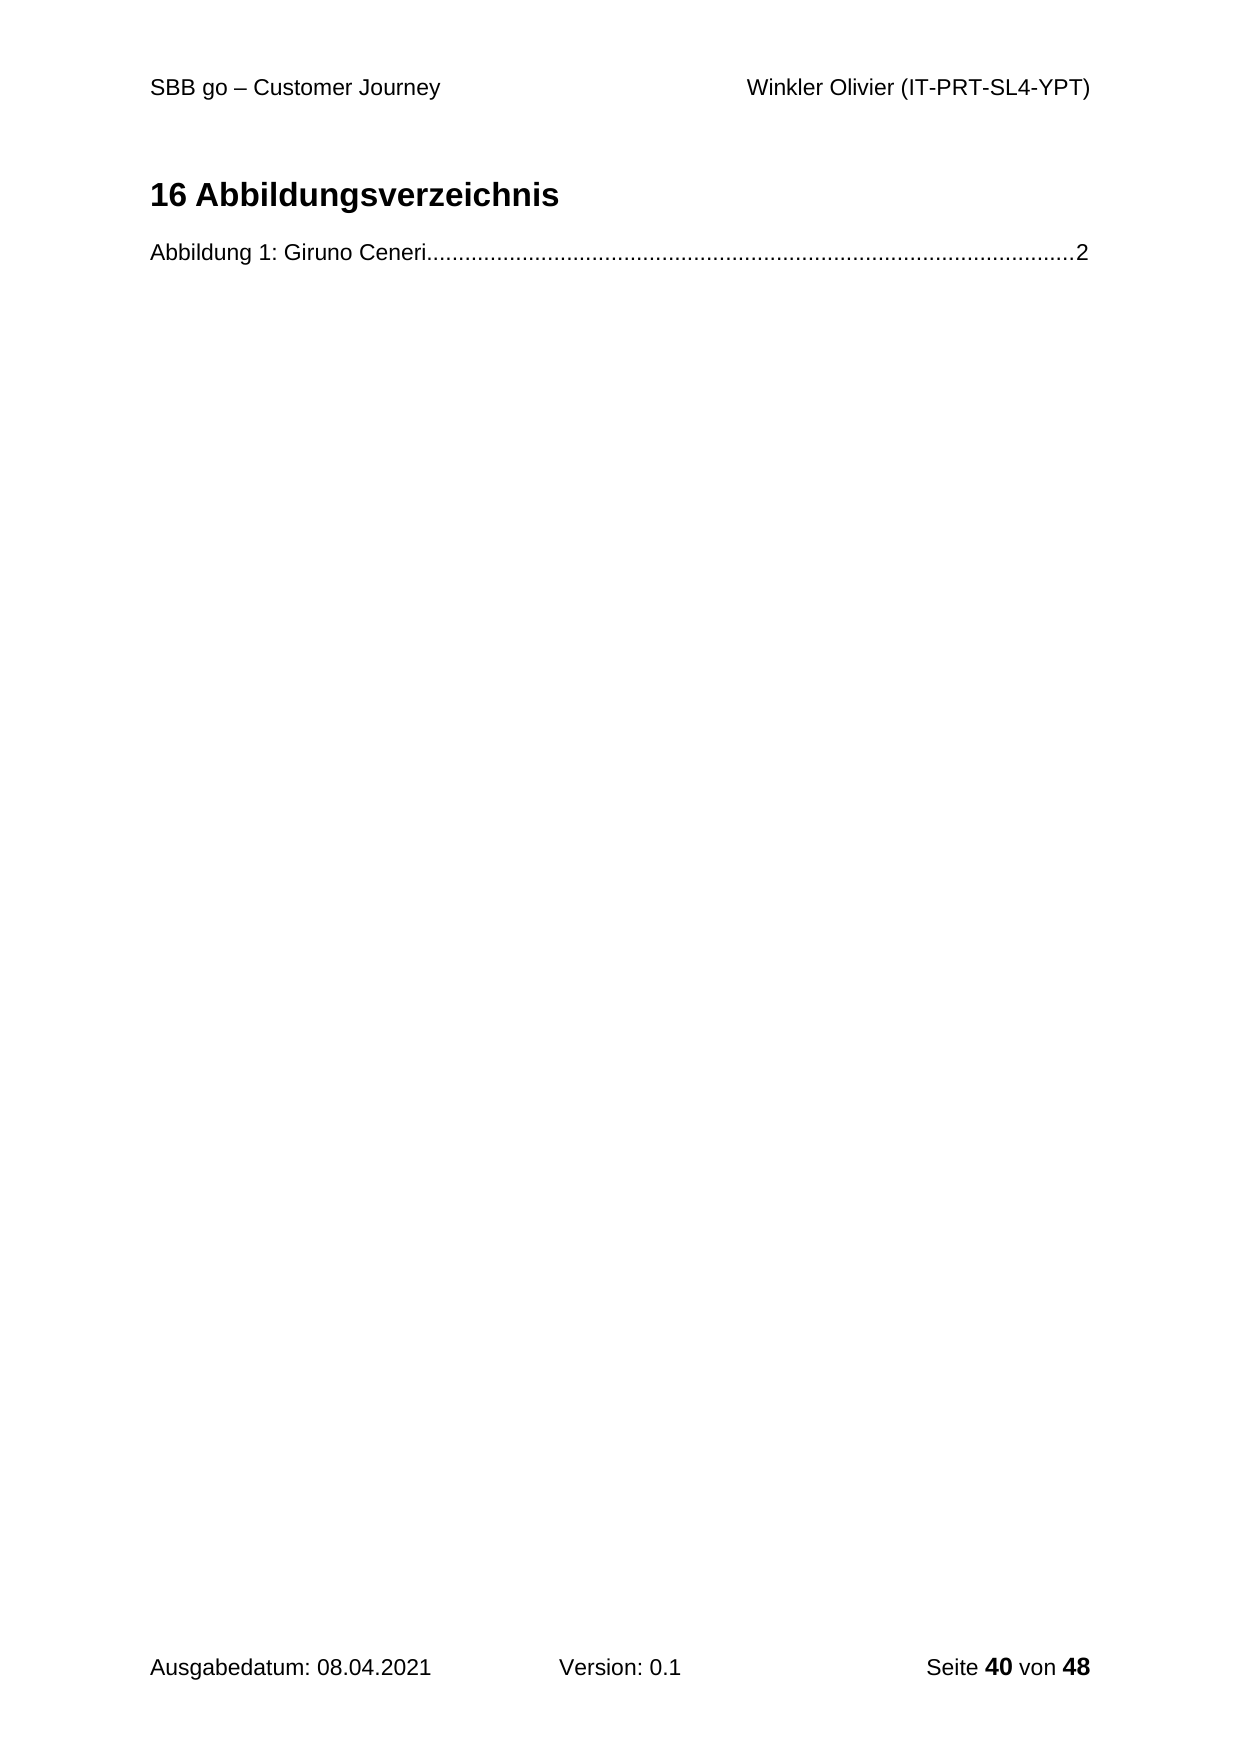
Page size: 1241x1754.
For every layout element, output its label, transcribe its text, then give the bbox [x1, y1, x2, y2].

text Abbildung 1: Giruno Ceneri 2 [150, 238, 1090, 265]
subtitle Abbildungsverzeichnis [150, 175, 1090, 213]
